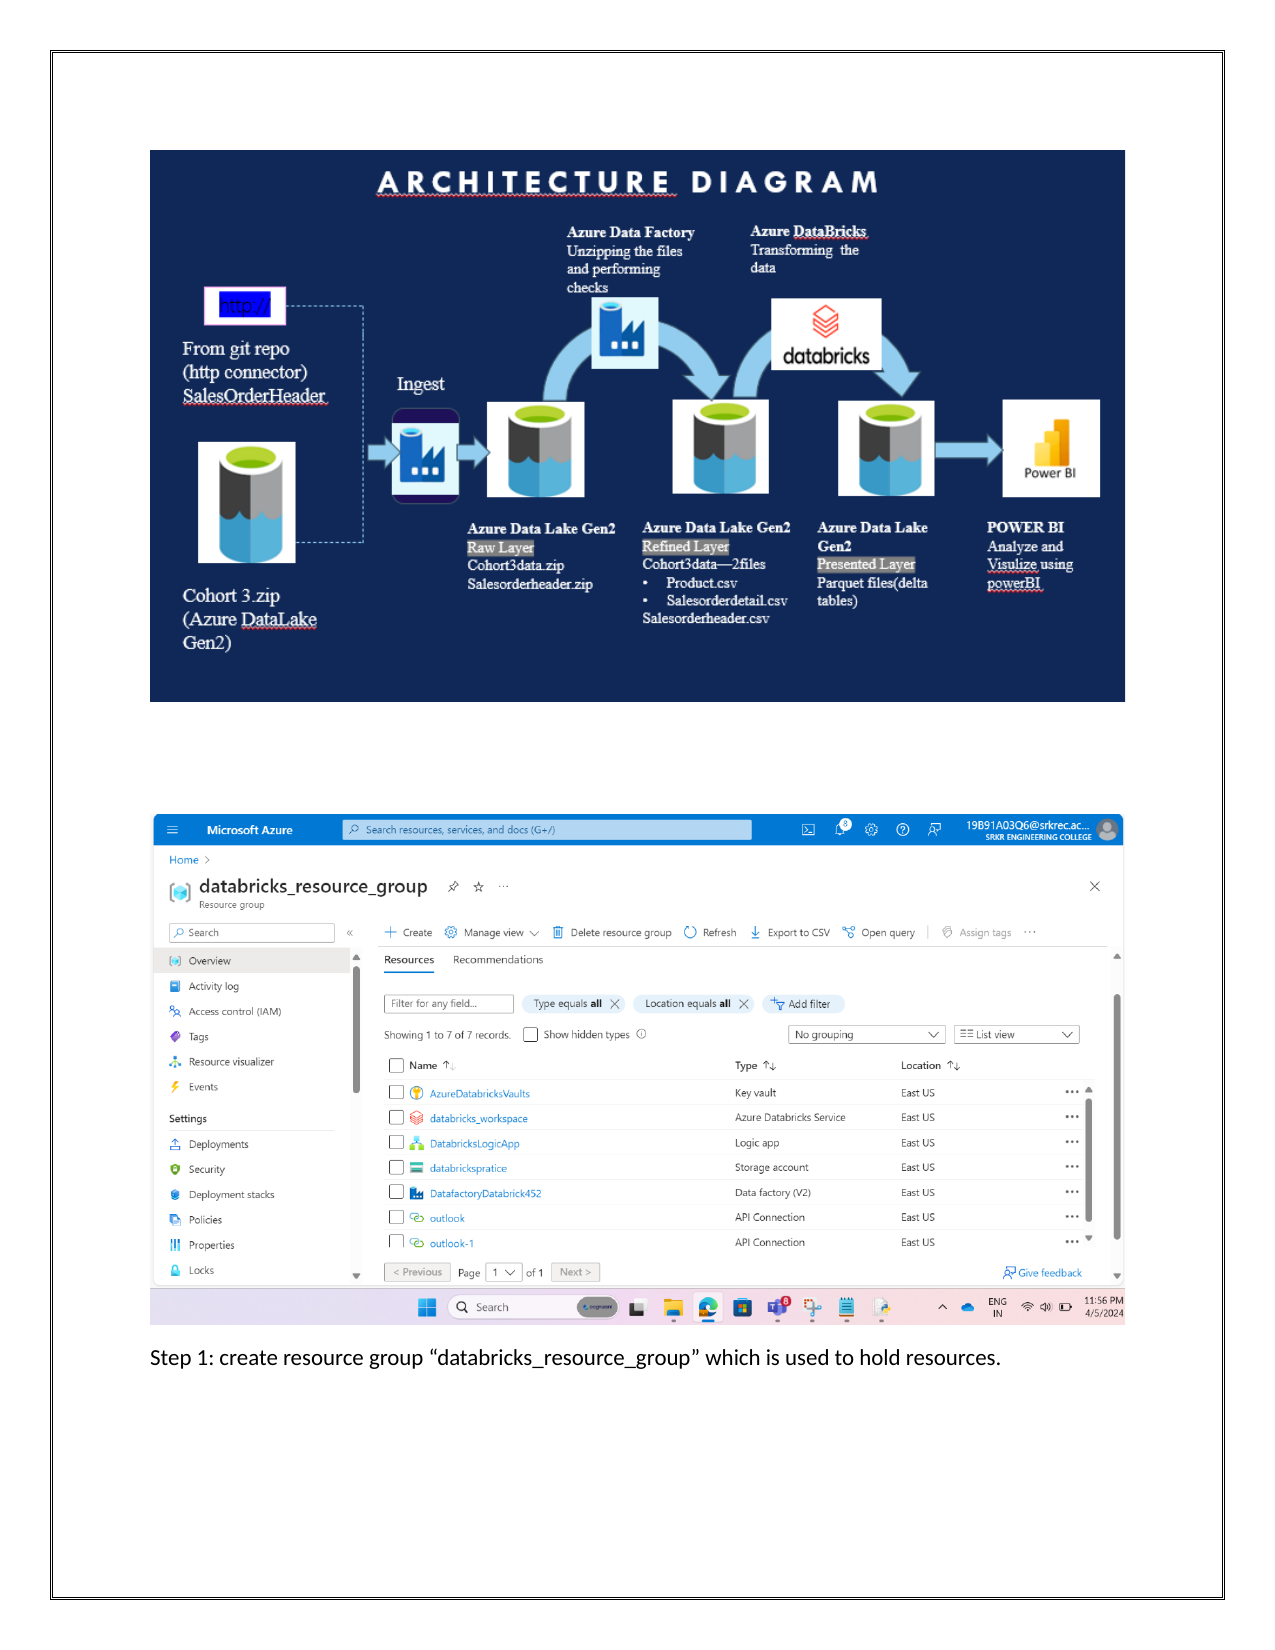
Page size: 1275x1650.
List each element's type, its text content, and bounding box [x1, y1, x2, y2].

picture [150, 814, 1125, 1325]
picture [150, 150, 1125, 702]
text Step 1: create resource group “databricks_resource_group” which is used to hold resources. [150, 1343, 1125, 1371]
